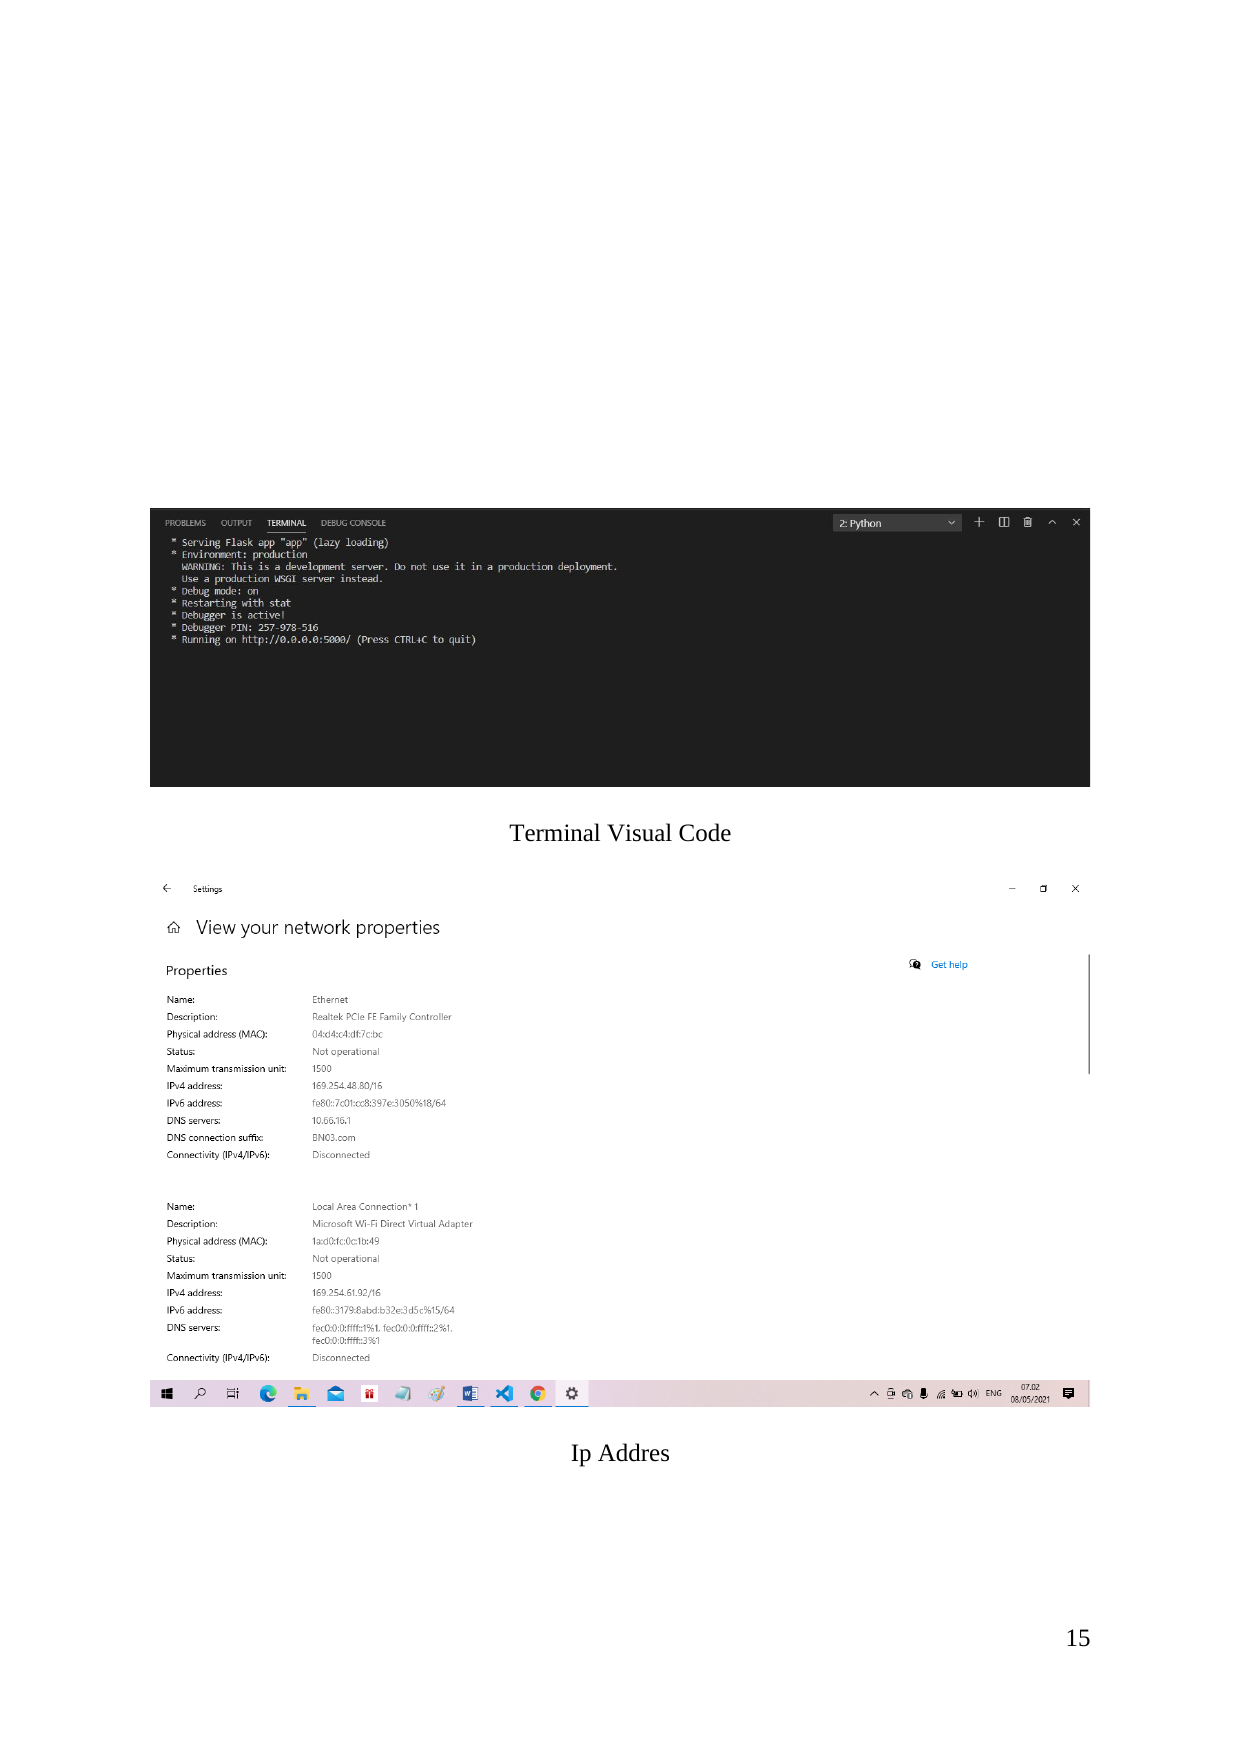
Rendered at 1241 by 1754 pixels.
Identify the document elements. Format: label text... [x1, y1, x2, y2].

text Ip Addres [150, 1438, 1090, 1466]
text Terminal Visual Code [150, 818, 1090, 847]
picture [150, 877, 1091, 1407]
picture [150, 508, 1091, 787]
